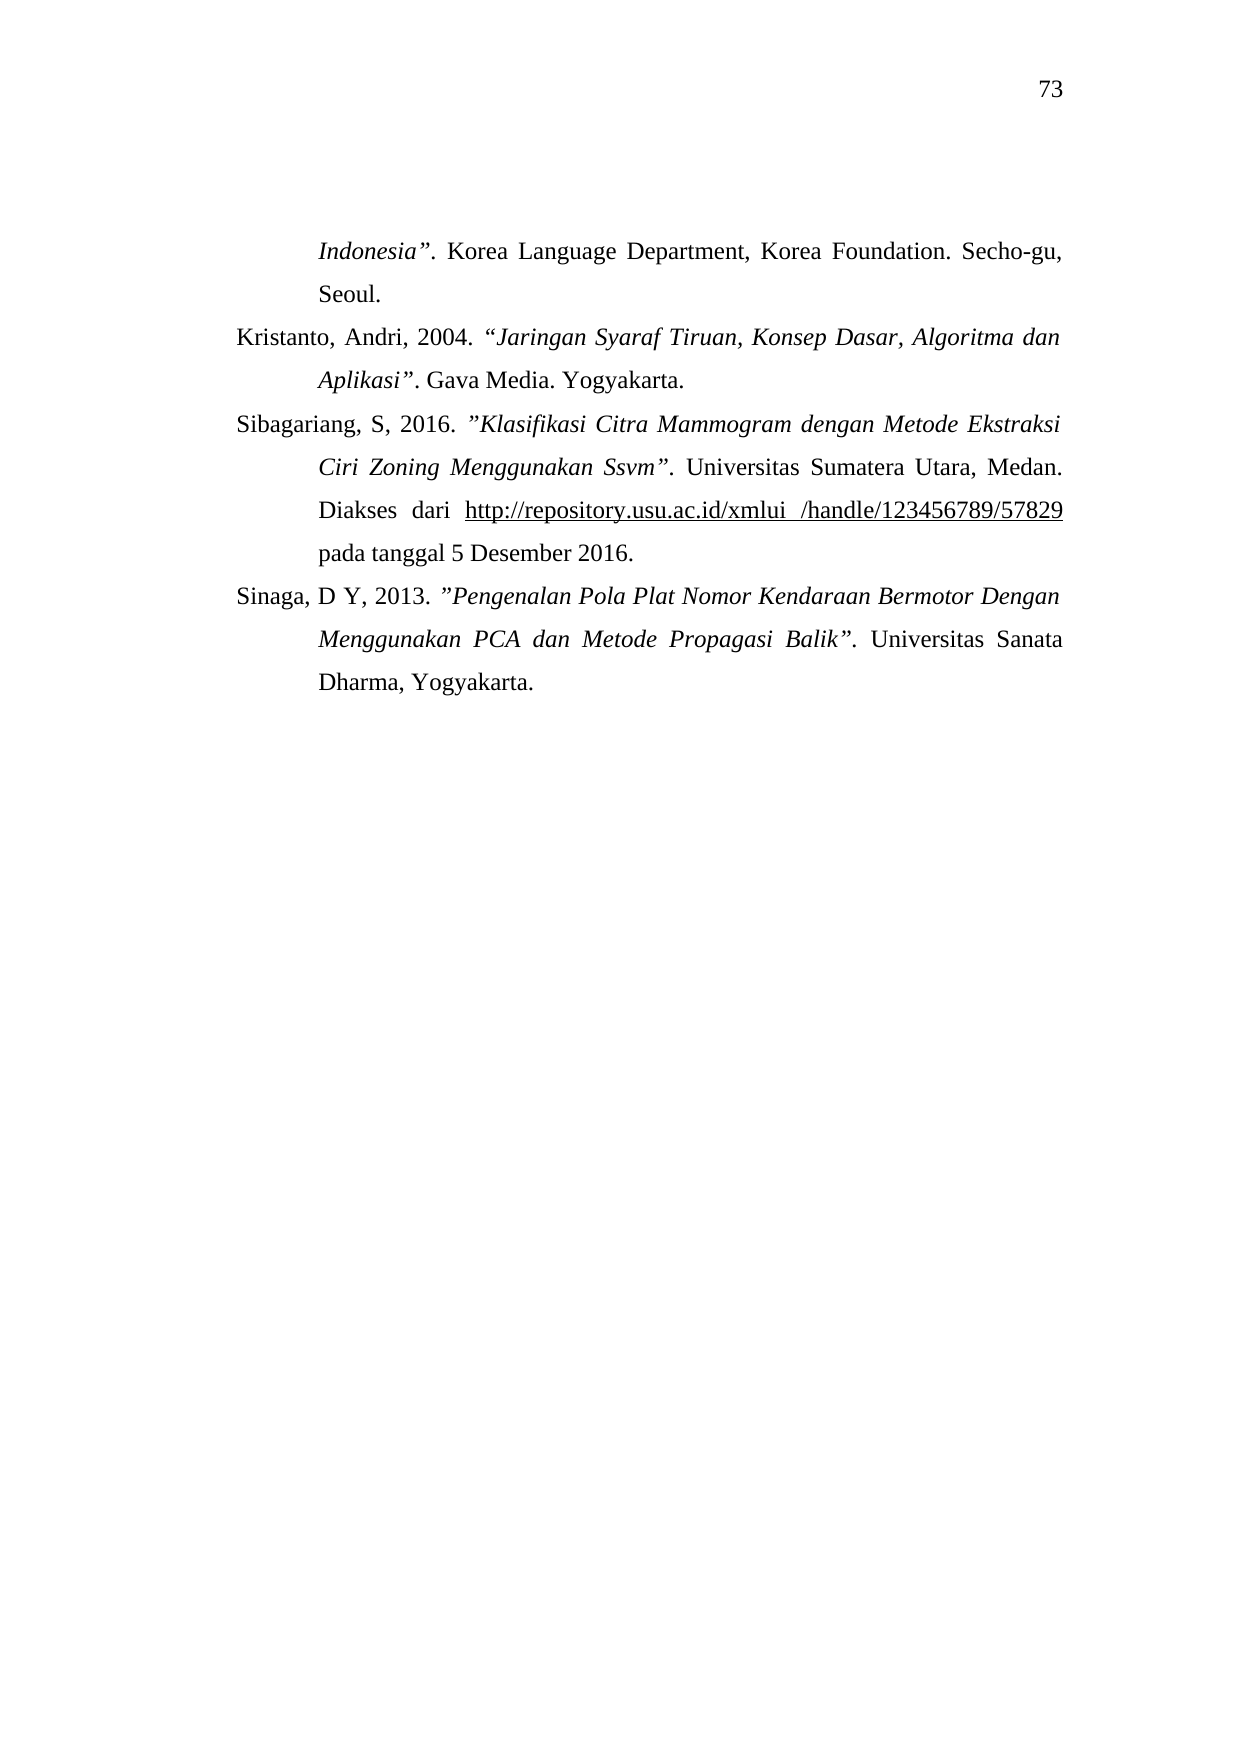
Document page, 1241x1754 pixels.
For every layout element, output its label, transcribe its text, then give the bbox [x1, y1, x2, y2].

list Sibagariang, S, 2016. ”Klasifikasi Citra Mammogram dengan Metode Ekstraksi Ciri Zoning Menggunakan Ssvm”. Universitas Sumatera Utara, Medan. Diakses dari http://repository.usu.ac.id/xmlui /handle/123456789/57829 pada tanggal 5 Desember 2016. [236, 409, 1063, 567]
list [236, 236, 1063, 308]
list Sinaga, D Y, 2013. ”Pengenalan Pola Plat Nomor Kendaraan Bermotor Dengan Menggunakan PCA dan Metode Propagasi Balik”. Universitas Sanata Dharma, Yogyakarta. [236, 581, 1063, 696]
list Kristanto, Andri, 2004. “Jaringan Syaraf Tiruan, Konsep Dasar, Algoritma dan Aplikasi”. Gava Media. Yogyakarta. [236, 322, 1063, 394]
